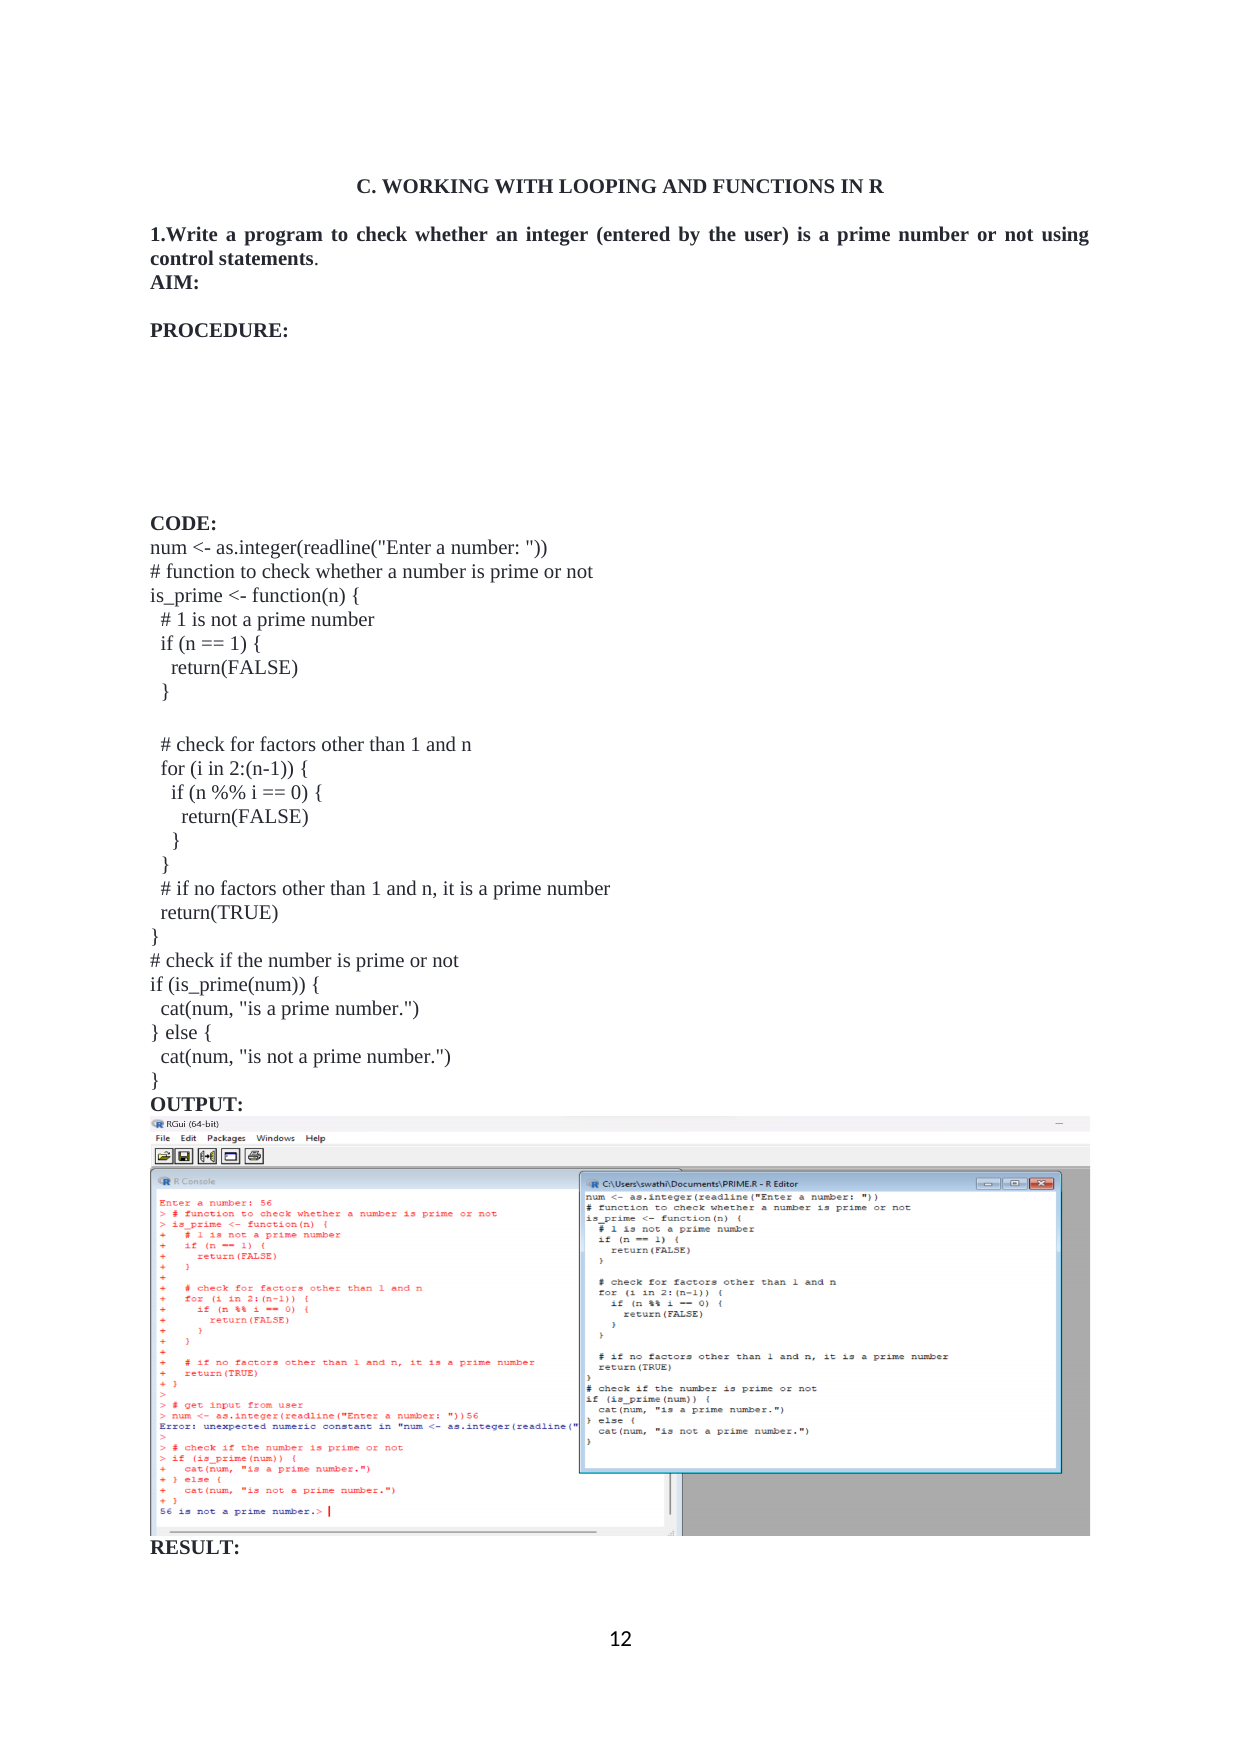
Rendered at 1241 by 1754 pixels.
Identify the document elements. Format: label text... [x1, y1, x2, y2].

text OUTPUT: [150, 1092, 1090, 1116]
text } [150, 679, 1090, 703]
text PROCEDURE: [150, 318, 1090, 342]
text } [150, 1068, 1090, 1092]
text RESULT: [150, 1536, 1090, 1559]
text return(FALSE) [150, 655, 1090, 679]
text C. WORKING WITH LOOPING AND FUNCTIONS IN R [150, 174, 1090, 198]
text } [150, 924, 1090, 948]
text for (i in 2:(n-1)) { [150, 756, 1090, 779]
text return(TRUE) [150, 900, 1090, 924]
text # check if the number is prime or not [150, 948, 1090, 972]
text AIM: [150, 270, 1090, 294]
text # check for factors other than 1 and n [150, 731, 1090, 756]
text cat(num, "is a prime number.") [150, 996, 1090, 1020]
text } [150, 852, 1090, 876]
text if (n %% i == 0) { [150, 779, 1090, 804]
text # if no factors other than 1 and n, it is a prime number [150, 876, 1090, 900]
picture [150, 1116, 1091, 1536]
text # function to check whether a number is prime or not [150, 559, 1090, 583]
text } else { [150, 1020, 1090, 1044]
text return(FALSE) [150, 804, 1090, 828]
text 1.Write a program to check whether an integer (entered by the user) is a prime number or not using control statements. [150, 222, 1090, 270]
text cat(num, "is not a prime number.") [150, 1044, 1090, 1068]
text is_prime <- function(n) { [150, 583, 1090, 607]
text # 1 is not a prime number [150, 607, 1090, 631]
text if (n == 1) { [150, 631, 1090, 655]
text CODE: [150, 511, 1090, 535]
text num <- as.integer(readline("Enter a number: ")) [150, 535, 1090, 559]
text } [150, 828, 1090, 852]
text if (is_prime(num)) { [150, 972, 1090, 996]
